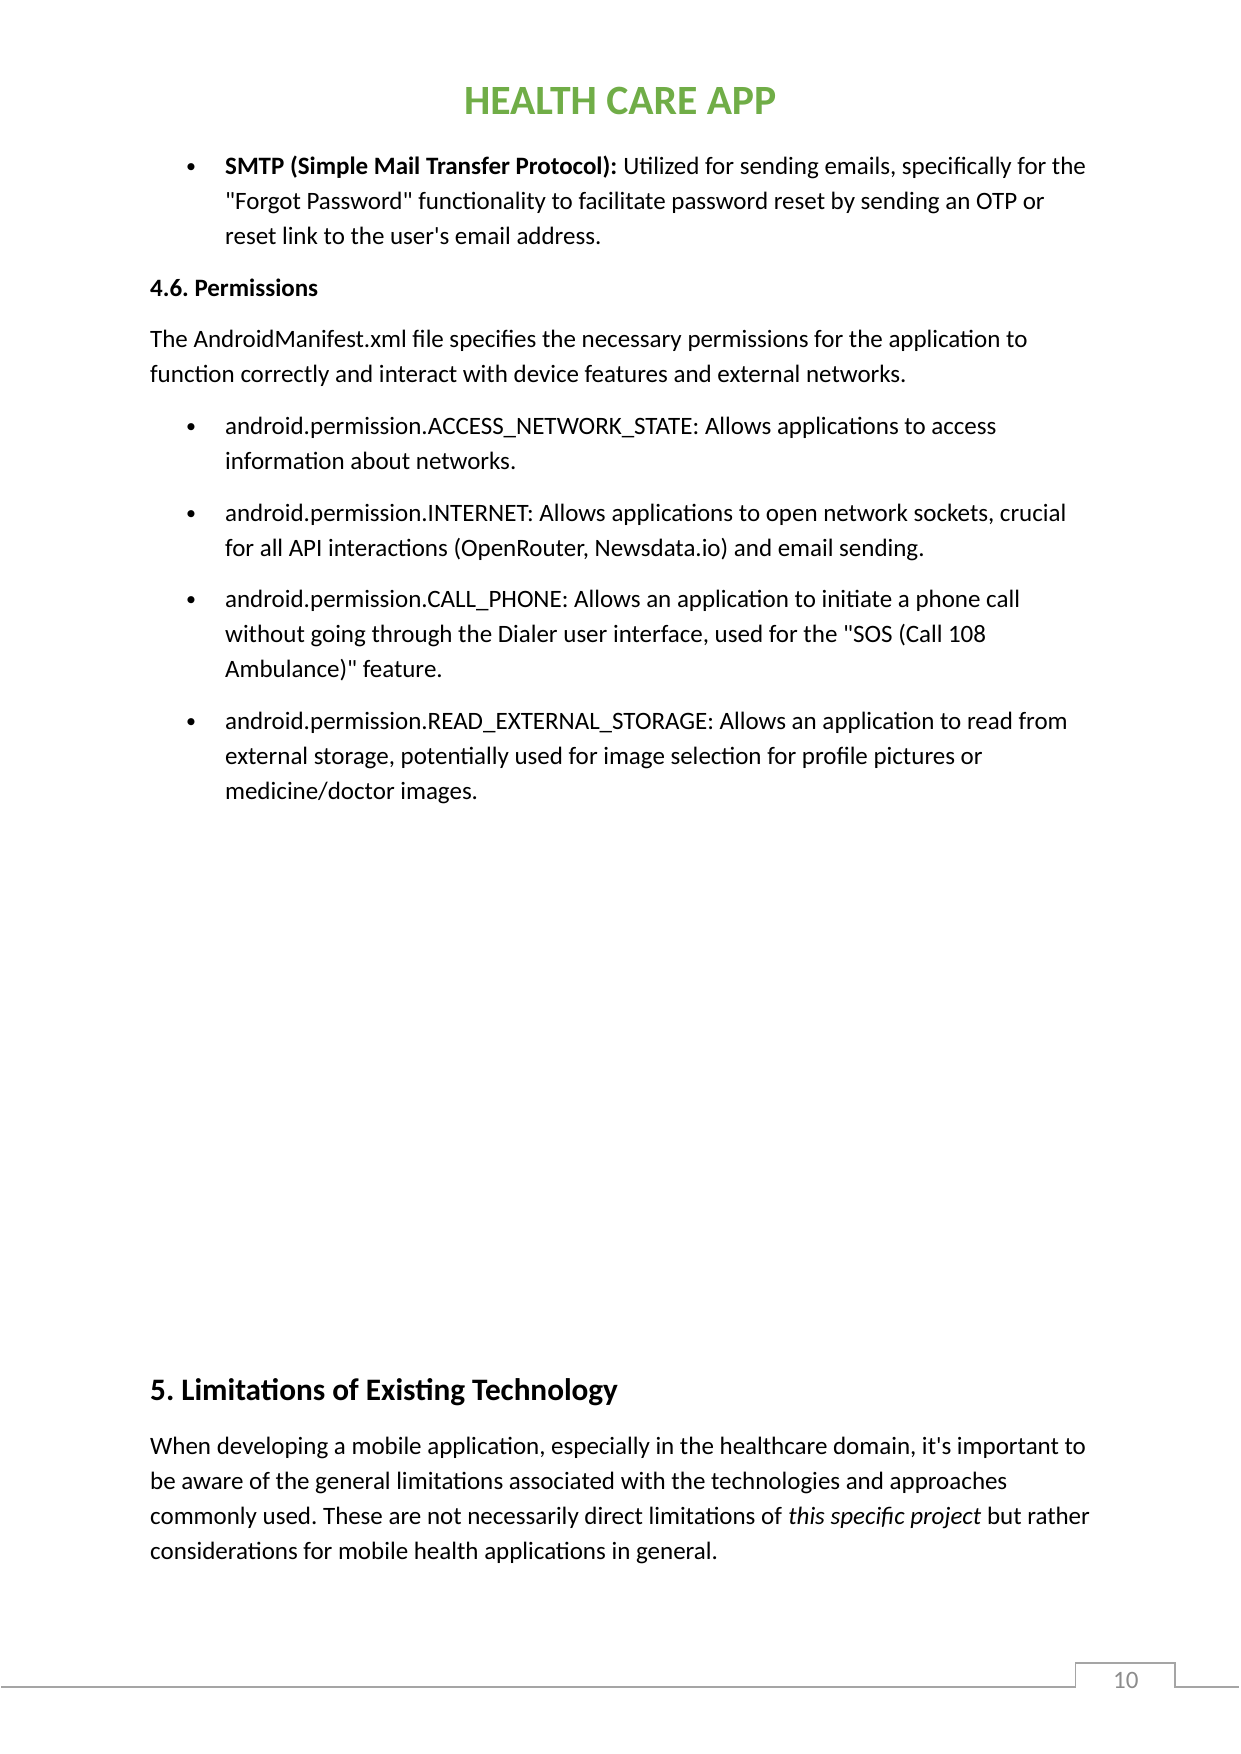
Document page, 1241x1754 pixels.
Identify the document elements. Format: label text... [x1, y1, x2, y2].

list android.permission.CALL_PHONE: Allows an application to initiate a phone call without going through the Dialer user interface, used for the "SOS (Call 108 Ambulance)" feature. [187, 583, 1090, 684]
list android.permission.READ_EXTERNAL_STORAGE: Allows an application to read from external storage, potentially used for image selection for profile pictures or medicine/doctor images. [187, 705, 1090, 806]
text 4.6. Permissions [150, 272, 1090, 302]
list android.permission.INTERNET: Allows applications to open network sockets, crucial for all API interactions (OpenRouter, Newsdata.io) and email sending. [187, 497, 1090, 562]
list SMTP (Simple Mail Transfer Protocol): Utilized for sending emails, specifically for the "Forgot Password" functionality to facilitate password reset by sending an OTP or reset link to the user's email address. [187, 150, 1090, 251]
list android.permission.ACCESS_NETWORK_STATE: Allows applications to access information about networks. [187, 410, 1090, 476]
text When developing a mobile application, especially in the healthcare domain, it's important to be aware of the general limitations associated with the technologies and approaches commonly used. These are not necessarily direct limitations of this specific project but rather considerations for mobile health applications in general. [150, 1430, 1090, 1566]
text 5. Limitations of Existing Technology [150, 1369, 1090, 1408]
text The AndroidManifest.xml file specifies the necessary permissions for the application to function correctly and interact with device features and external networks. [150, 323, 1090, 389]
